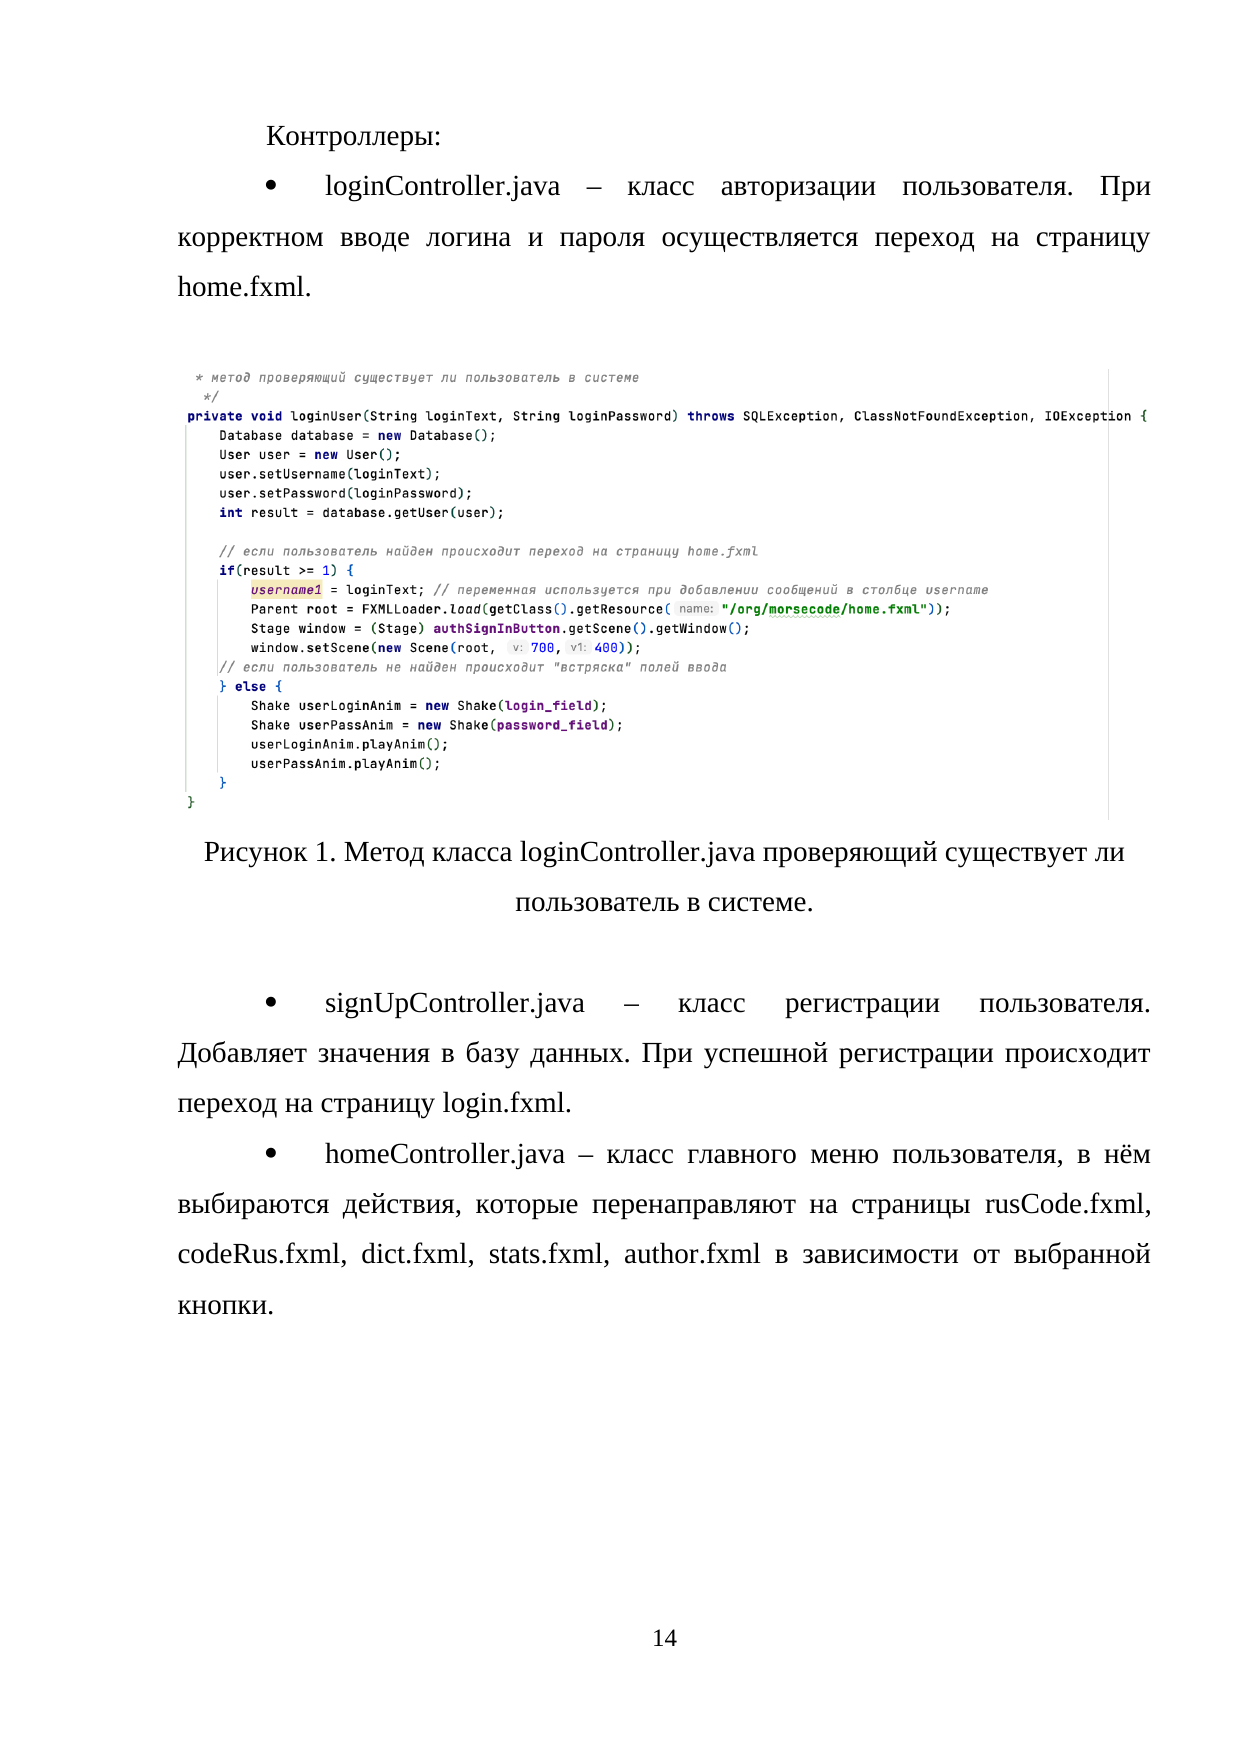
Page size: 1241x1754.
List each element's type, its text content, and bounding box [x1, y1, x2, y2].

list Контроллеры: [177, 118, 1152, 152]
list signUpController.java – класс регистрации пользователя. Добавляет значения в базу данных. При успешной регистрации происходит переход на страницу login.fxml. [177, 985, 1152, 1119]
list homeController.java – класс главного меню пользователя, в нём выбираются действия, которые перенаправляют на страницы rusCode.fxml, codeRus.fxml, dict.fxml, stats.fxml, author.fxml в зависимости от выбранной кнопки. [177, 1136, 1152, 1321]
text Рисунок 1. Метод класса loginController.java проверяющий существует ли пользователь в системе. [177, 834, 1152, 918]
list loginController.java – класс авторизации пользователя. При корректном вводе логина и пароля осуществляется переход на страницу home.fxml. [177, 168, 1152, 303]
picture [177, 369, 1152, 820]
